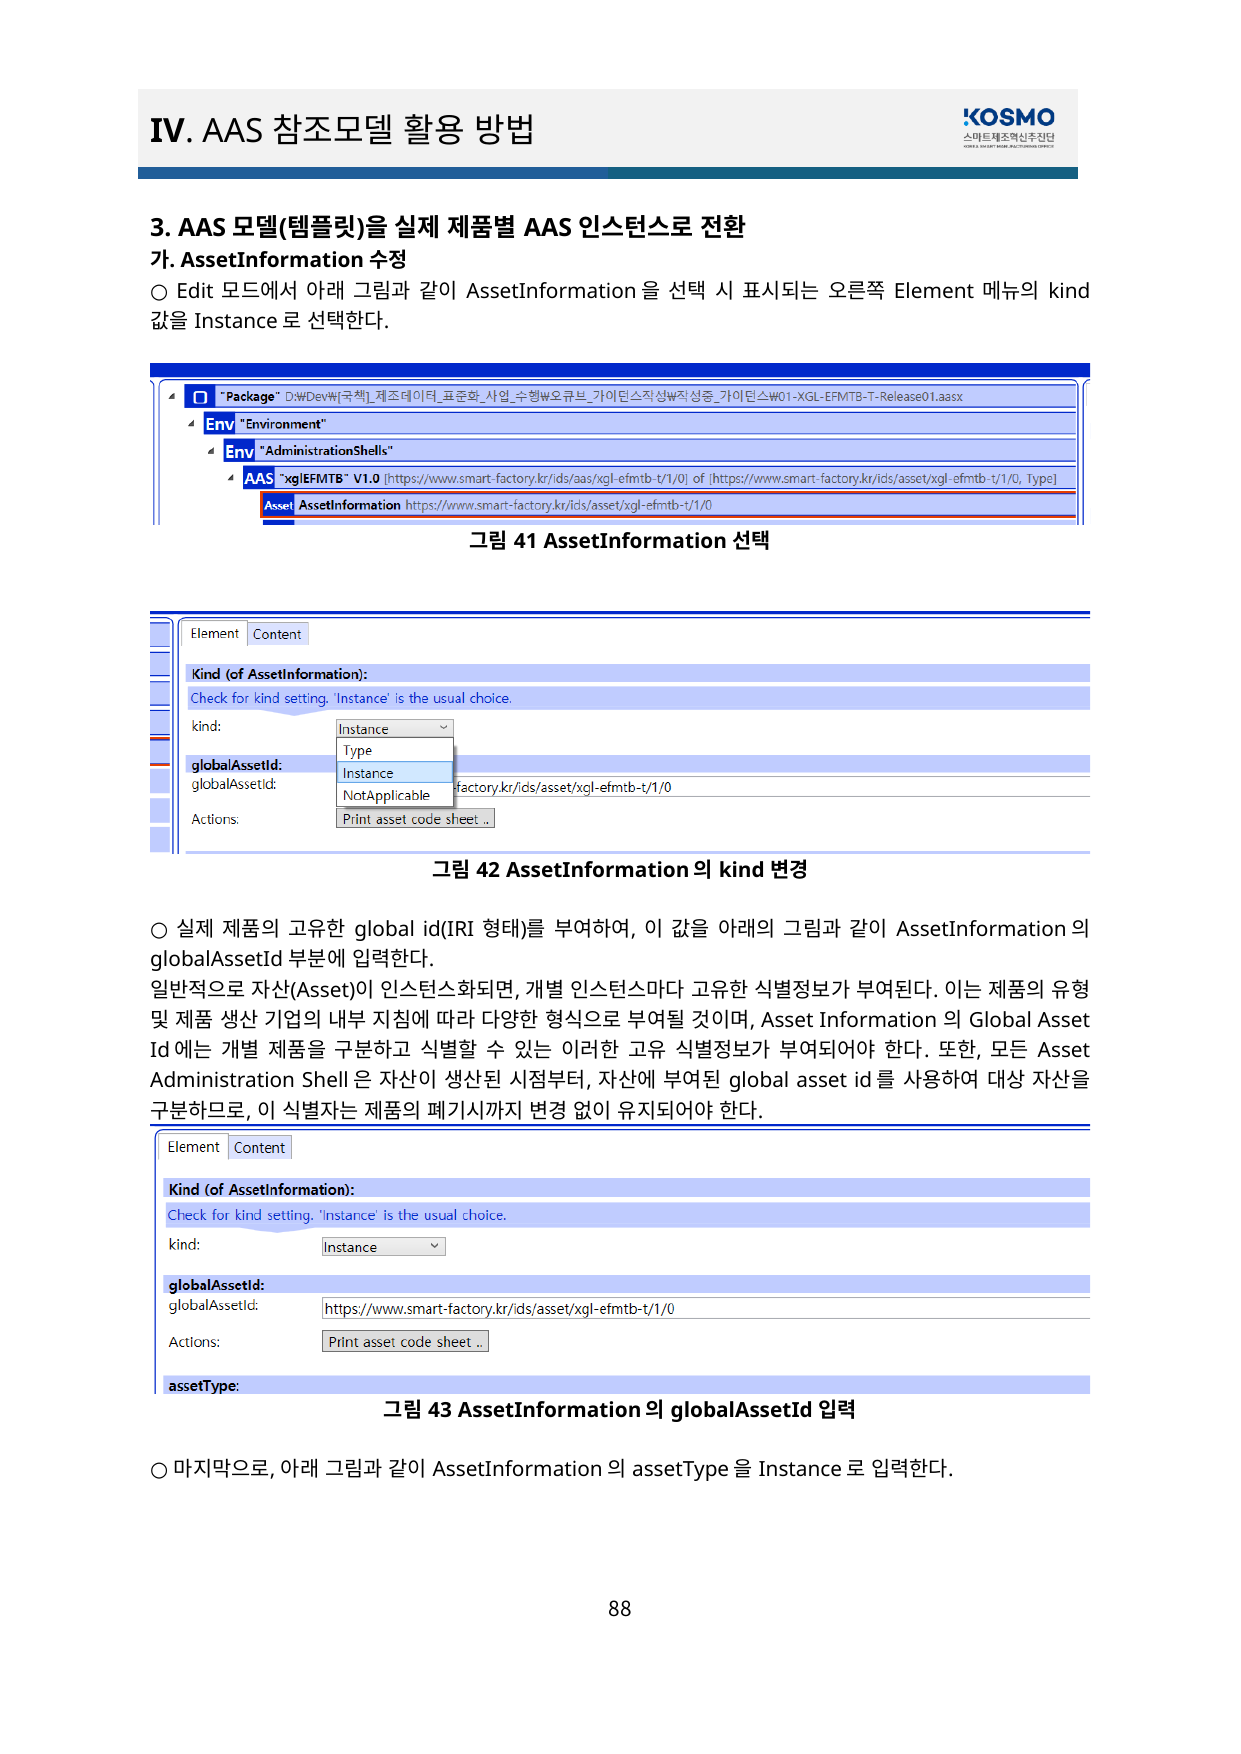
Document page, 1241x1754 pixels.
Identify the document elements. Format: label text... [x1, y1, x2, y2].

text ○ 실제 제품의 고유한 global id(IRI 형태)를 부여하여, 이 값을 아래의 그림과 같이 AssetInformation의 globalAssetId 부분에 입력한다. [150, 912, 1090, 973]
text 일반적으로 자산(Asset)이 인스턴스화되면, 개별 인스턴스마다 고유한 식별정보가 부여된다. 이는 제품의 유형 및 제품 생산 기업의 내부 지침에 따라 다양한 형식으로 부여될 것이며, Asset Information 의 Global Asset Id에는 개별 제품을 구분하고 식별할 수 있는 이러한 고유 식별정보가 부여되어야 한다. 또한, 모든 Asset Administration Shell은 자산이 생산된 시점부터, 자산에 부여된 global asset id를 사용하여 대상 자산을 구분하므로, 이 식별자는 제품의 폐기시까지 변경 없이 유지되어야 한다. [150, 973, 1090, 1124]
subtitle 3. AAS 모델(템플릿)을 실제 제품별 AAS 인스턴스로 전환 [150, 207, 1090, 244]
picture [963, 108, 1055, 148]
picture [150, 611, 1091, 854]
picture [150, 1124, 1091, 1394]
text 가. AssetInformation 수정 [150, 244, 1090, 274]
picture [150, 363, 1091, 525]
text ○ 마지막으로, 아래 그림과 같이 AssetInformation의 assetType을 Instance로 입력한다. [150, 1452, 1090, 1483]
text 그림 41 AssetInformation 선택 [150, 525, 1090, 554]
text 그림 42 AssetInformation의 kind 변경 [150, 854, 1090, 884]
text ○ Edit 모드에서 아래 그림과 같이 AssetInformation을 선택 시 표시되는 오른쪽 Element 메뉴의 kind 값을 Instance로 선택한다. [150, 274, 1090, 335]
text 그림 43 AssetInformation의 globalAssetId 입력 [150, 1394, 1090, 1424]
